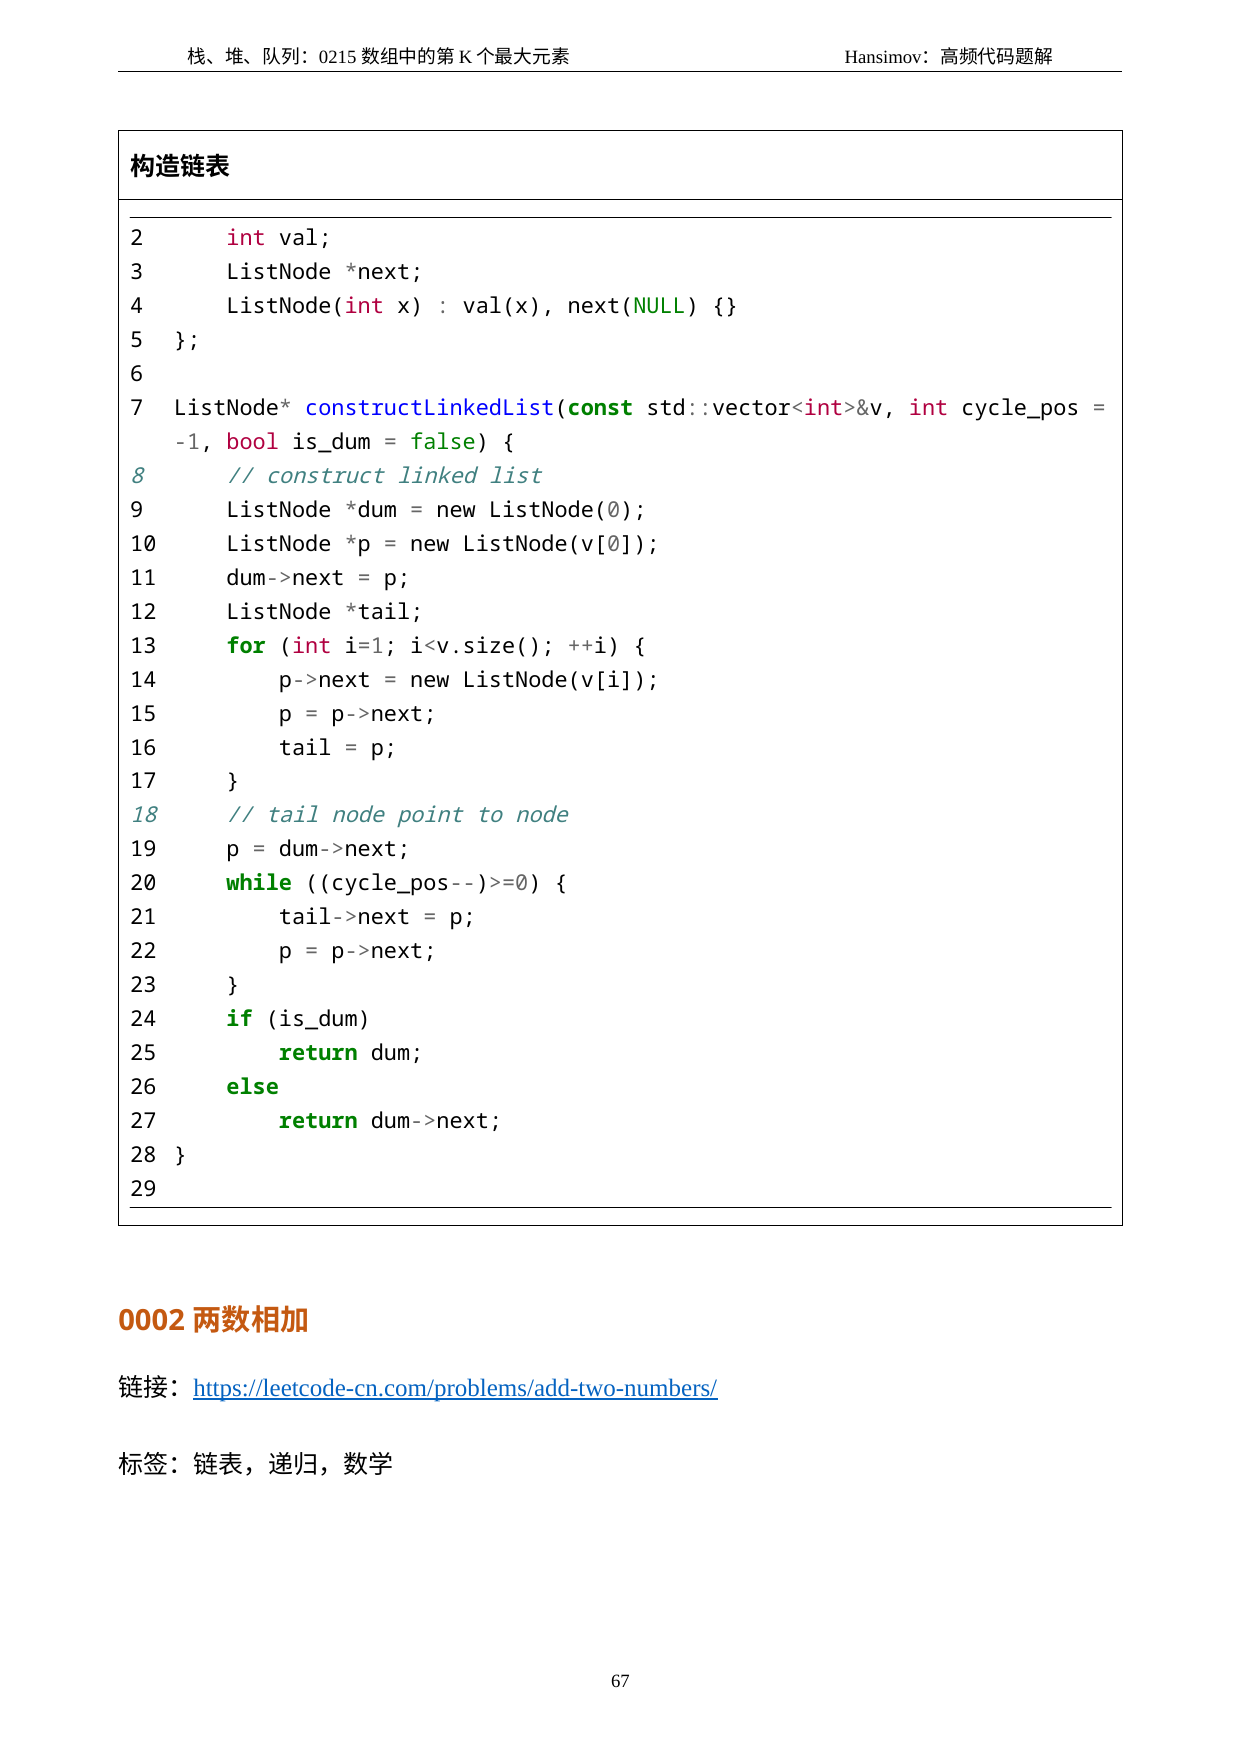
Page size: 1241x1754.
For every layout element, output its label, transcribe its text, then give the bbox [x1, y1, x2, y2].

text 链接：https://leetcode-cn.com/problems/add-two-numbers/ [118, 1352, 1122, 1420]
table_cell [119, 200, 1122, 1225]
table_header 构造链表 [119, 131, 1122, 199]
text 标签：链表，递归，数学 [118, 1429, 1122, 1497]
subtitle 0002 两数相加 [118, 1284, 1097, 1352]
